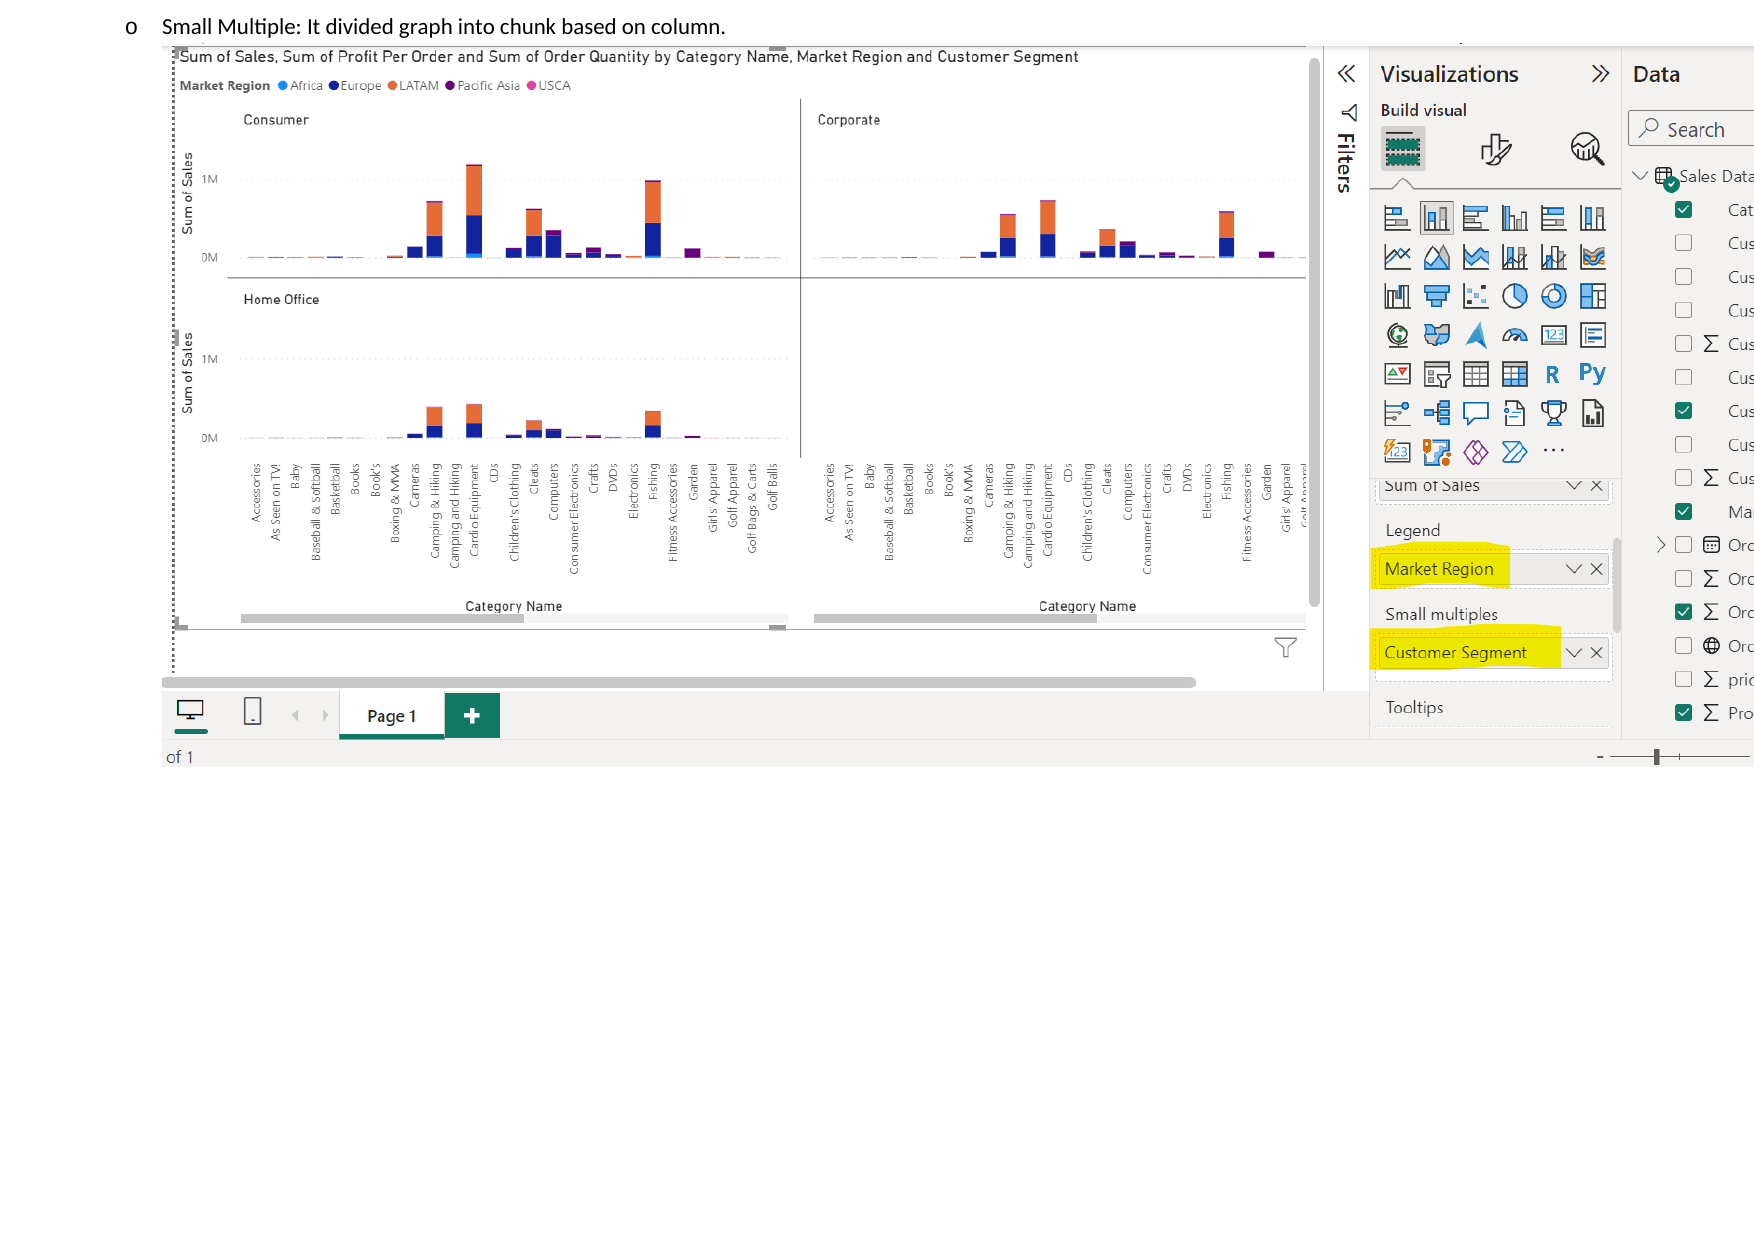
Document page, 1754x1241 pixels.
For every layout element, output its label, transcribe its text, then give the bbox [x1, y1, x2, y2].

picture [161, 43, 1754, 767]
